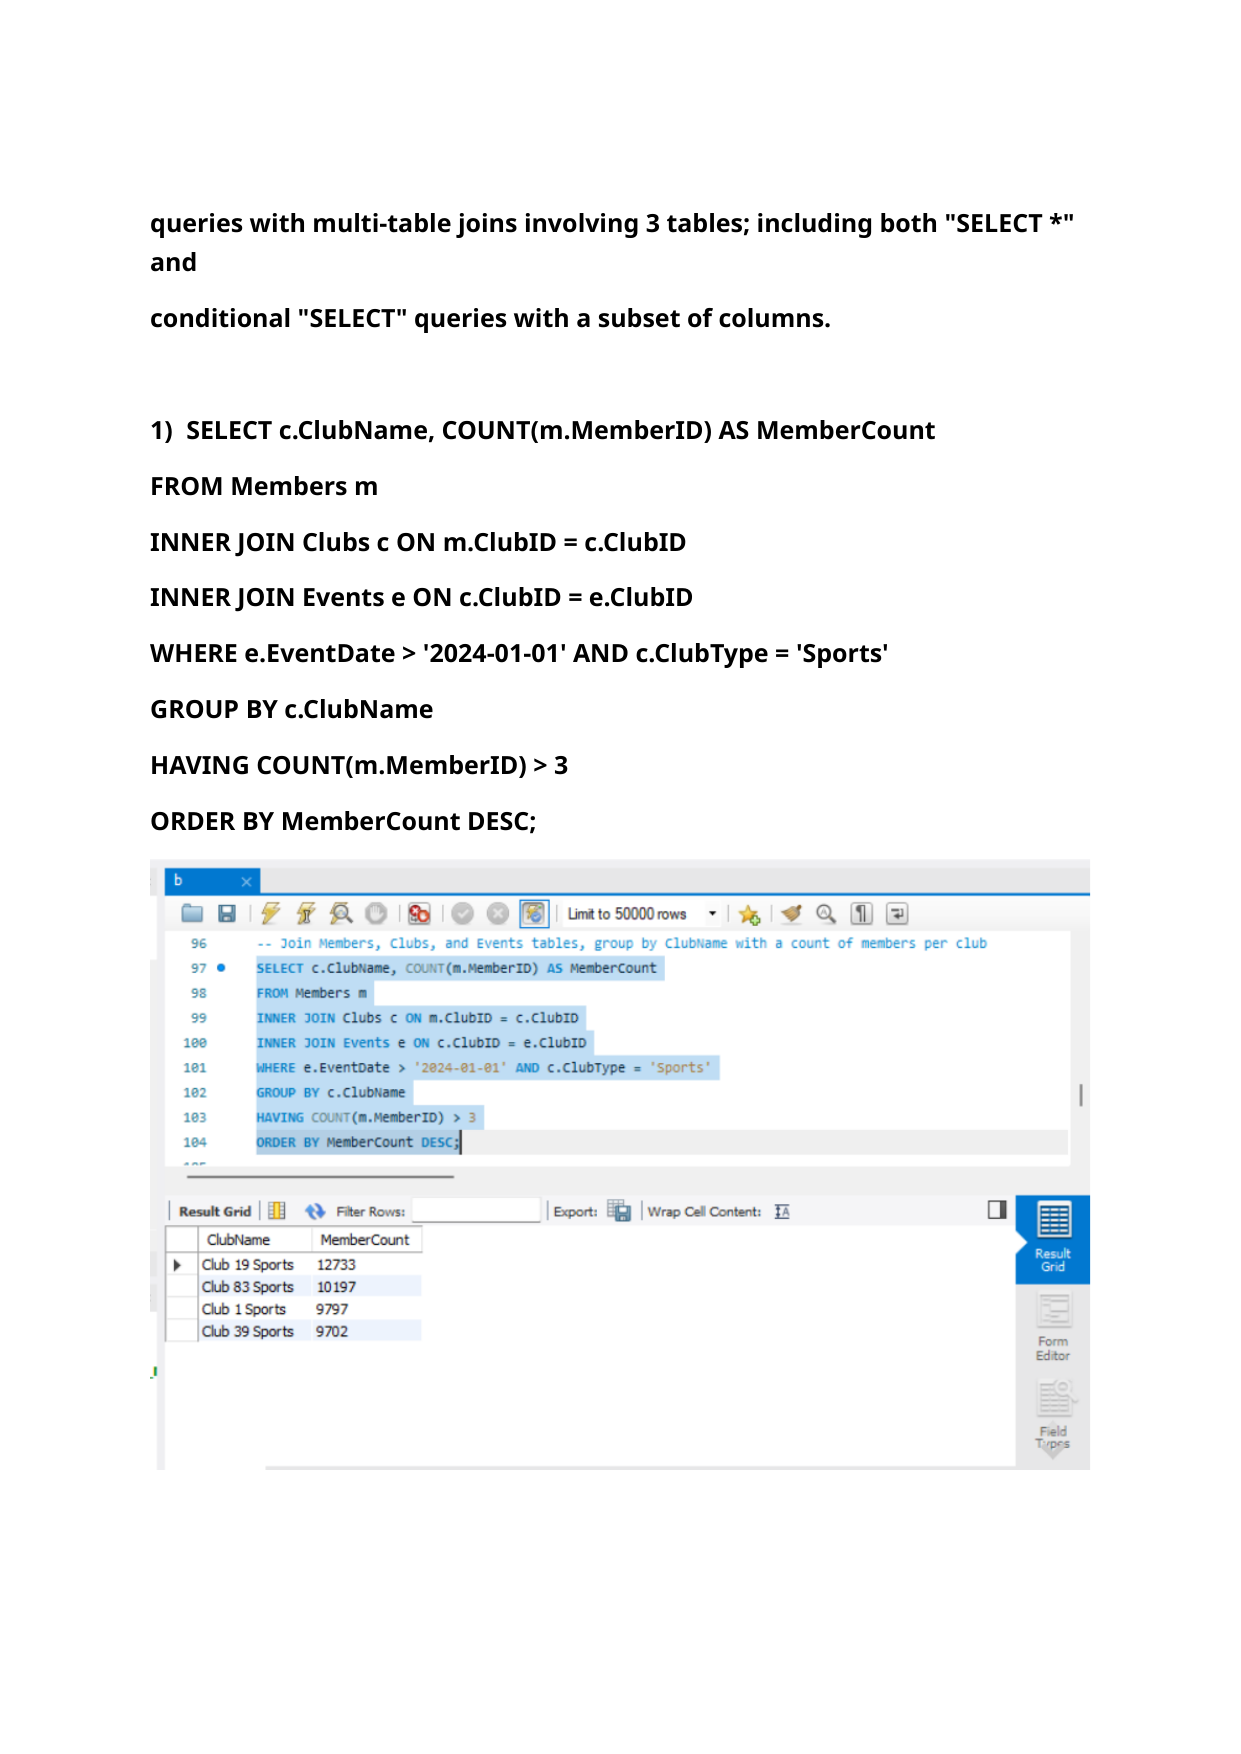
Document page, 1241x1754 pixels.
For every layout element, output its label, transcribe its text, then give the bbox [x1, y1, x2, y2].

text queries with multi-table joins involving 3 tables; including both "SELECT *" and [150, 206, 1090, 279]
text WHERE e.EventDate > '2024-01-01' AND c.ClubType = 'Sports' [150, 636, 1090, 670]
text INNER JOIN Events e ON c.ClubID = e.ClubID [150, 580, 1090, 614]
text conditional "SELECT" queries with a subset of columns. [150, 301, 1090, 335]
text GROUP BY c.ClubName [150, 692, 1090, 726]
picture [150, 859, 1091, 1470]
text FROM Members m [150, 468, 1090, 502]
text ORDER BY MemberCount DESC; [150, 803, 1090, 837]
text INNER JOIN Clubs c ON m.ClubID = c.ClubID [150, 524, 1090, 558]
text HAVING COUNT(m.MemberID) > 3 [150, 747, 1090, 782]
text 1) SELECT c.ClubName, COUNT(m.MemberID) AS MemberCount [150, 412, 1090, 447]
